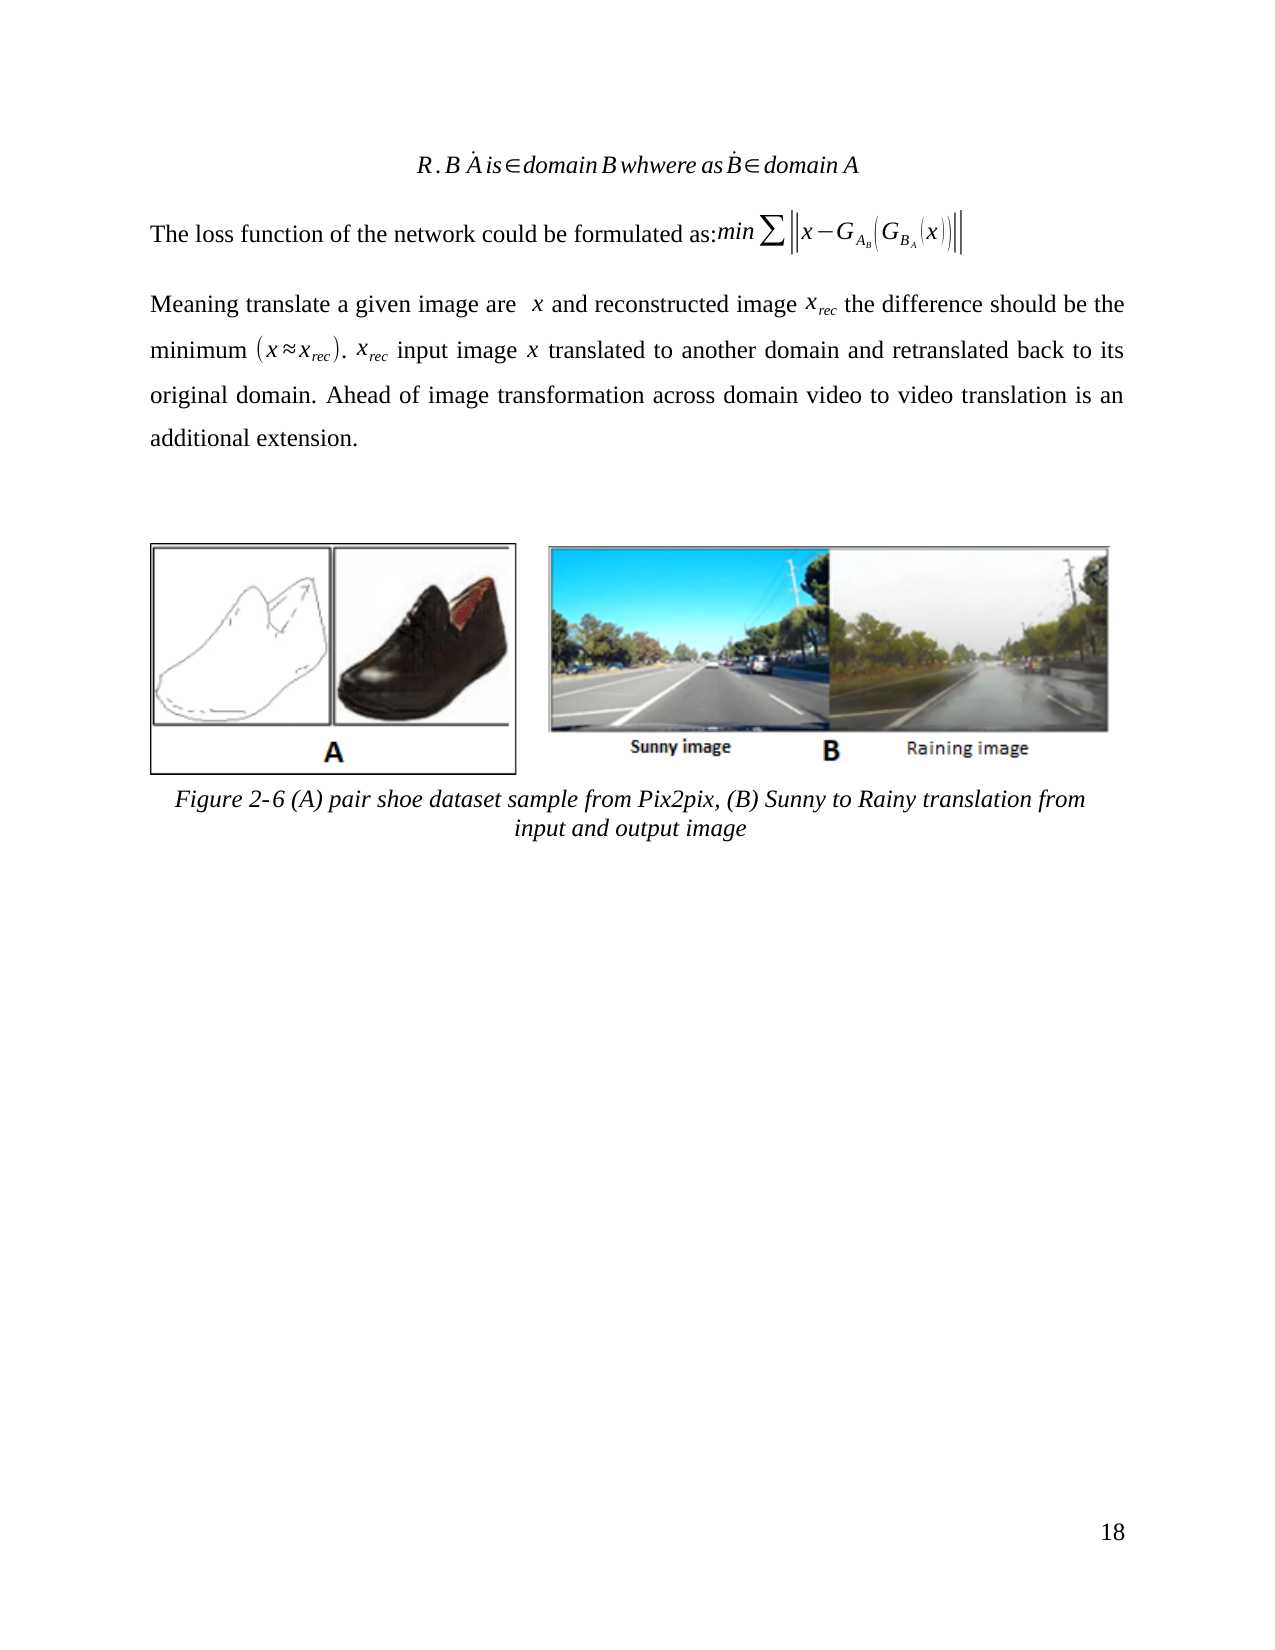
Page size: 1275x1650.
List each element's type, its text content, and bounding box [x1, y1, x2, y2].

text Meaning translate a given image are and reconstructed image the difference should be the minimum . input image translated to another domain and retranslated back to its original domain. Ahead of image transformation across domain video to video translation is an additional extension. [150, 288, 1125, 452]
picture [548, 546, 1112, 777]
text The loss function of the network could be formulated as: [150, 210, 1125, 257]
picture [150, 543, 517, 775]
